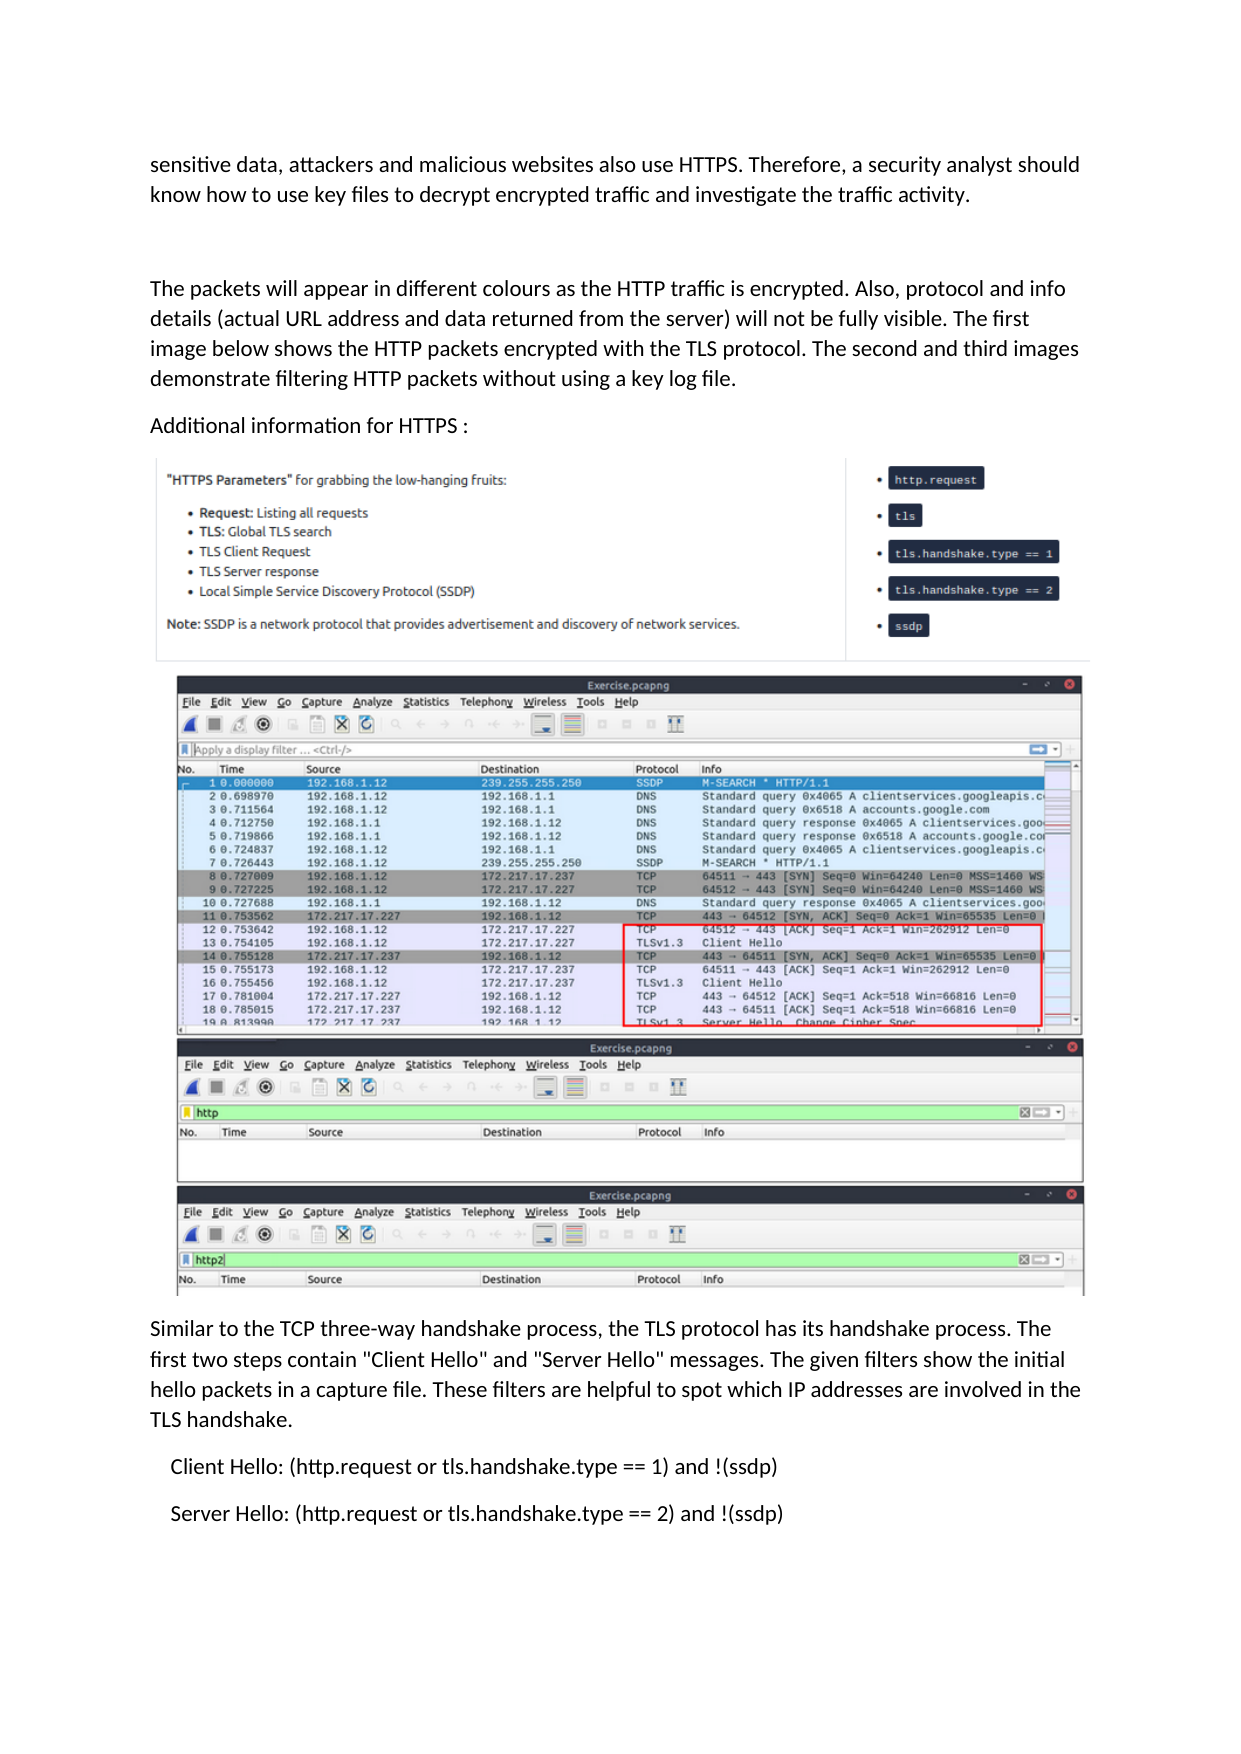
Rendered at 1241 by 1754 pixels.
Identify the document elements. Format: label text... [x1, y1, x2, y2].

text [150, 150, 1090, 208]
picture [150, 458, 1091, 1296]
text Server Hello: (http.request or tls.handshake.type == 2) and !(ssdp) [150, 1499, 1090, 1527]
text Client Hello: (http.request or tls.handshake.type == 1) and !(ssdp) [150, 1452, 1090, 1480]
text The packets will appear in different colours as the HTTP traffic is encrypted. Also, protocol and info details (actual URL address and data returned from the server) will not be fully visible. The first image below shows the HTTP packets encrypted with the TLS protocol. The second and third images demonstrate filtering HTTP packets without using a key log file. [150, 274, 1090, 393]
text Additional information for HTTPS : [150, 411, 1090, 439]
text Similar to the TCP three-way handshake process, the TLS protocol has its handshake process. The first two steps contain "Client Hello" and "Server Hello" messages. The given filters show the initial hello packets in a capture file. These filters are helpful to spot which IP addresses are involved in the TLS handshake. [150, 1314, 1090, 1433]
